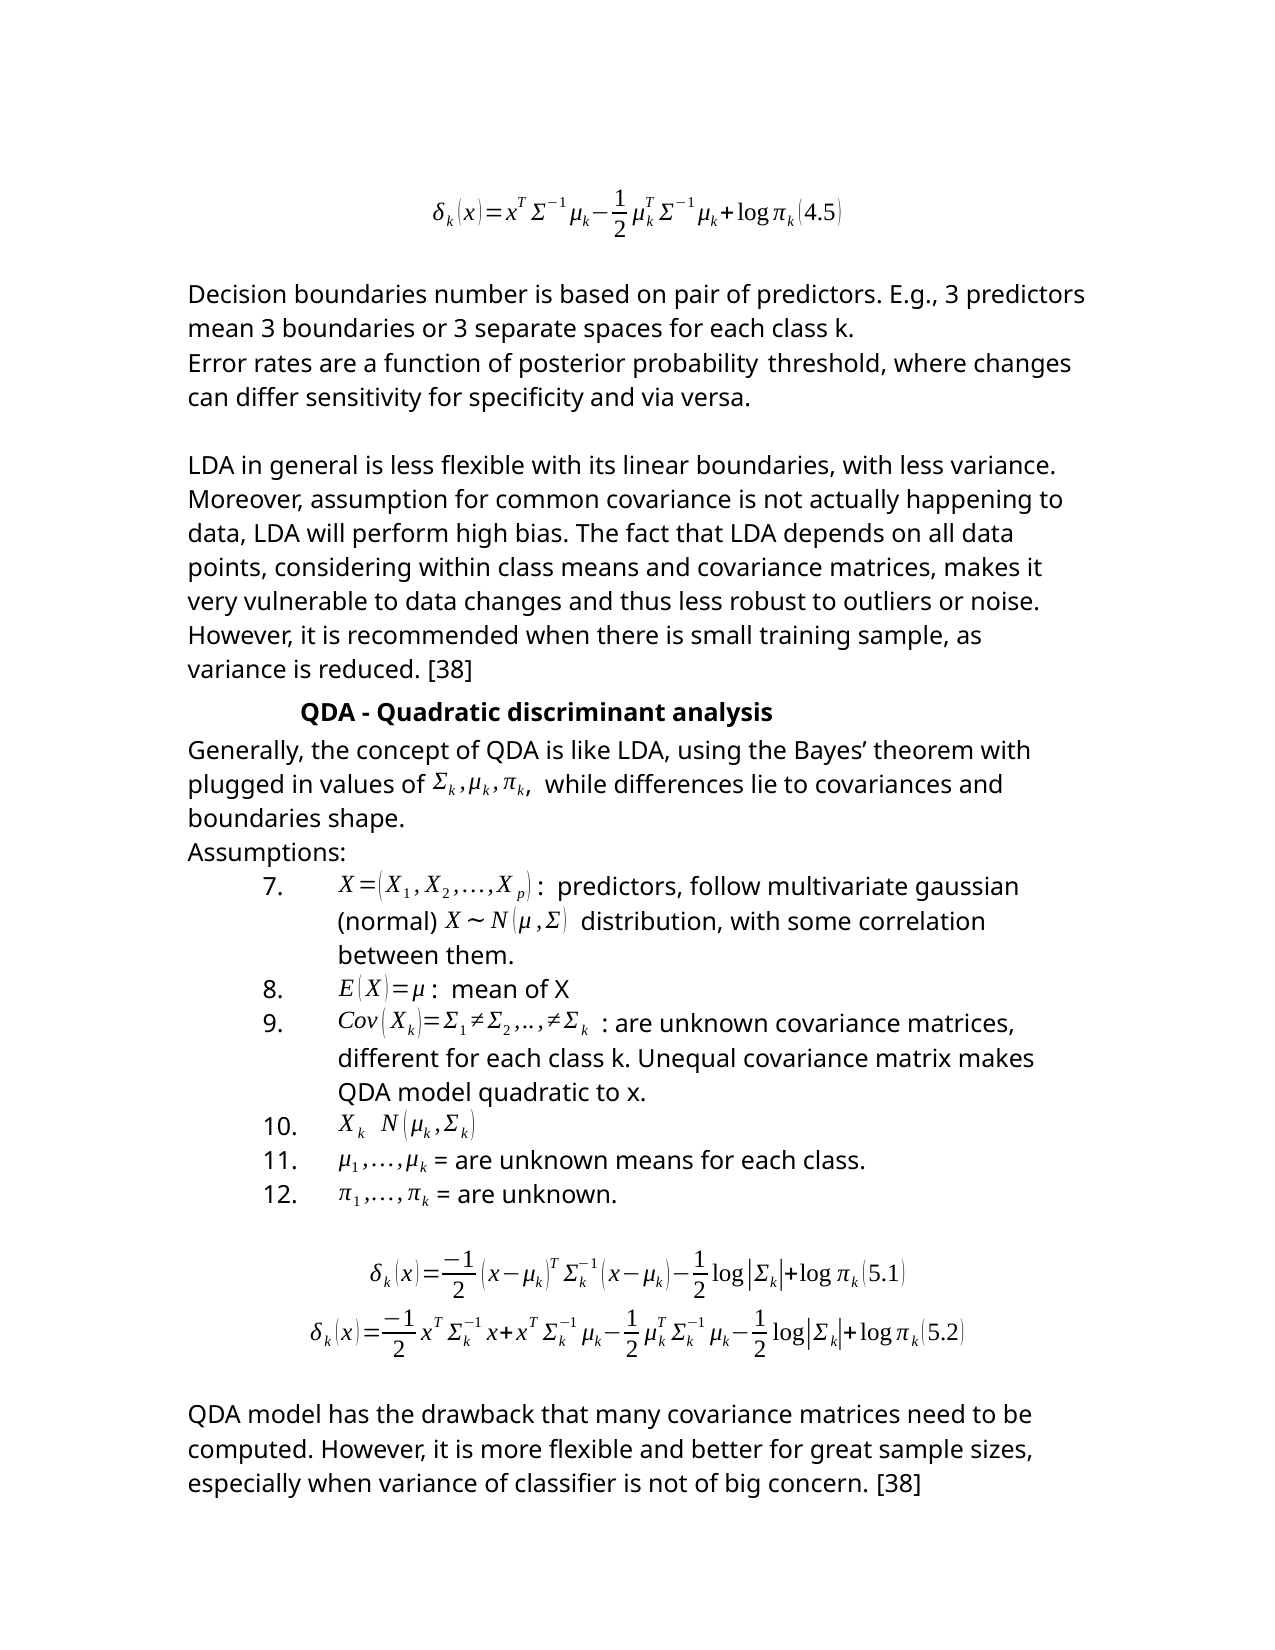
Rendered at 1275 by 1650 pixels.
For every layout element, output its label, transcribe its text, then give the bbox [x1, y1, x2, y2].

list : mean of X [262, 971, 1087, 1006]
list = are unknown means for each class. [262, 1143, 1087, 1177]
text QDA model has the drawback that many covariance matrices need to be computed. However, it is more flexible and better for great sample sizes, especially when variance of classifier is not of big concern. [187, 1397, 1087, 1499]
list : are unknown covariance matrices, different for each class k. Unequal covariance matrix makes QDA model quadratic to x. [262, 1006, 1087, 1108]
list : predictors, follow multivariate gaussian (normal) distribution, with some correlation between them. [262, 869, 1087, 971]
text LDA in general is less flexible with its linear boundaries, with less variance. Moreover, assumption for common covariance is not actually happening to data, LDA will perform high bias. The fact that LDA depends on all data points, considering within class means and covariance matrices, makes it very vulnerable to data changes and thus less robust to outliers or noise. However, it is recommended when there is small training sample, as variance is reduced. [187, 447, 1087, 686]
text Decision boundaries number is based on pair of predictors. E.g., 3 predictors mean 3 boundaries or 3 separate spaces for each class k. [187, 277, 1087, 345]
text Error rates are a function of posterior probability threshold, where changes can differ sensitivity for specificity and via versa. [187, 345, 1087, 413]
subtitle QDA - Quadratic discriminant analysis [300, 694, 1087, 728]
list = are unknown. [262, 1177, 1087, 1211]
text Assumptions: [187, 834, 1087, 869]
text Generally, the concept of QDA is like LDA, using the Bayes’ theorem with plugged in values of , while differences lie to covariances and boundaries shape. [187, 732, 1087, 834]
